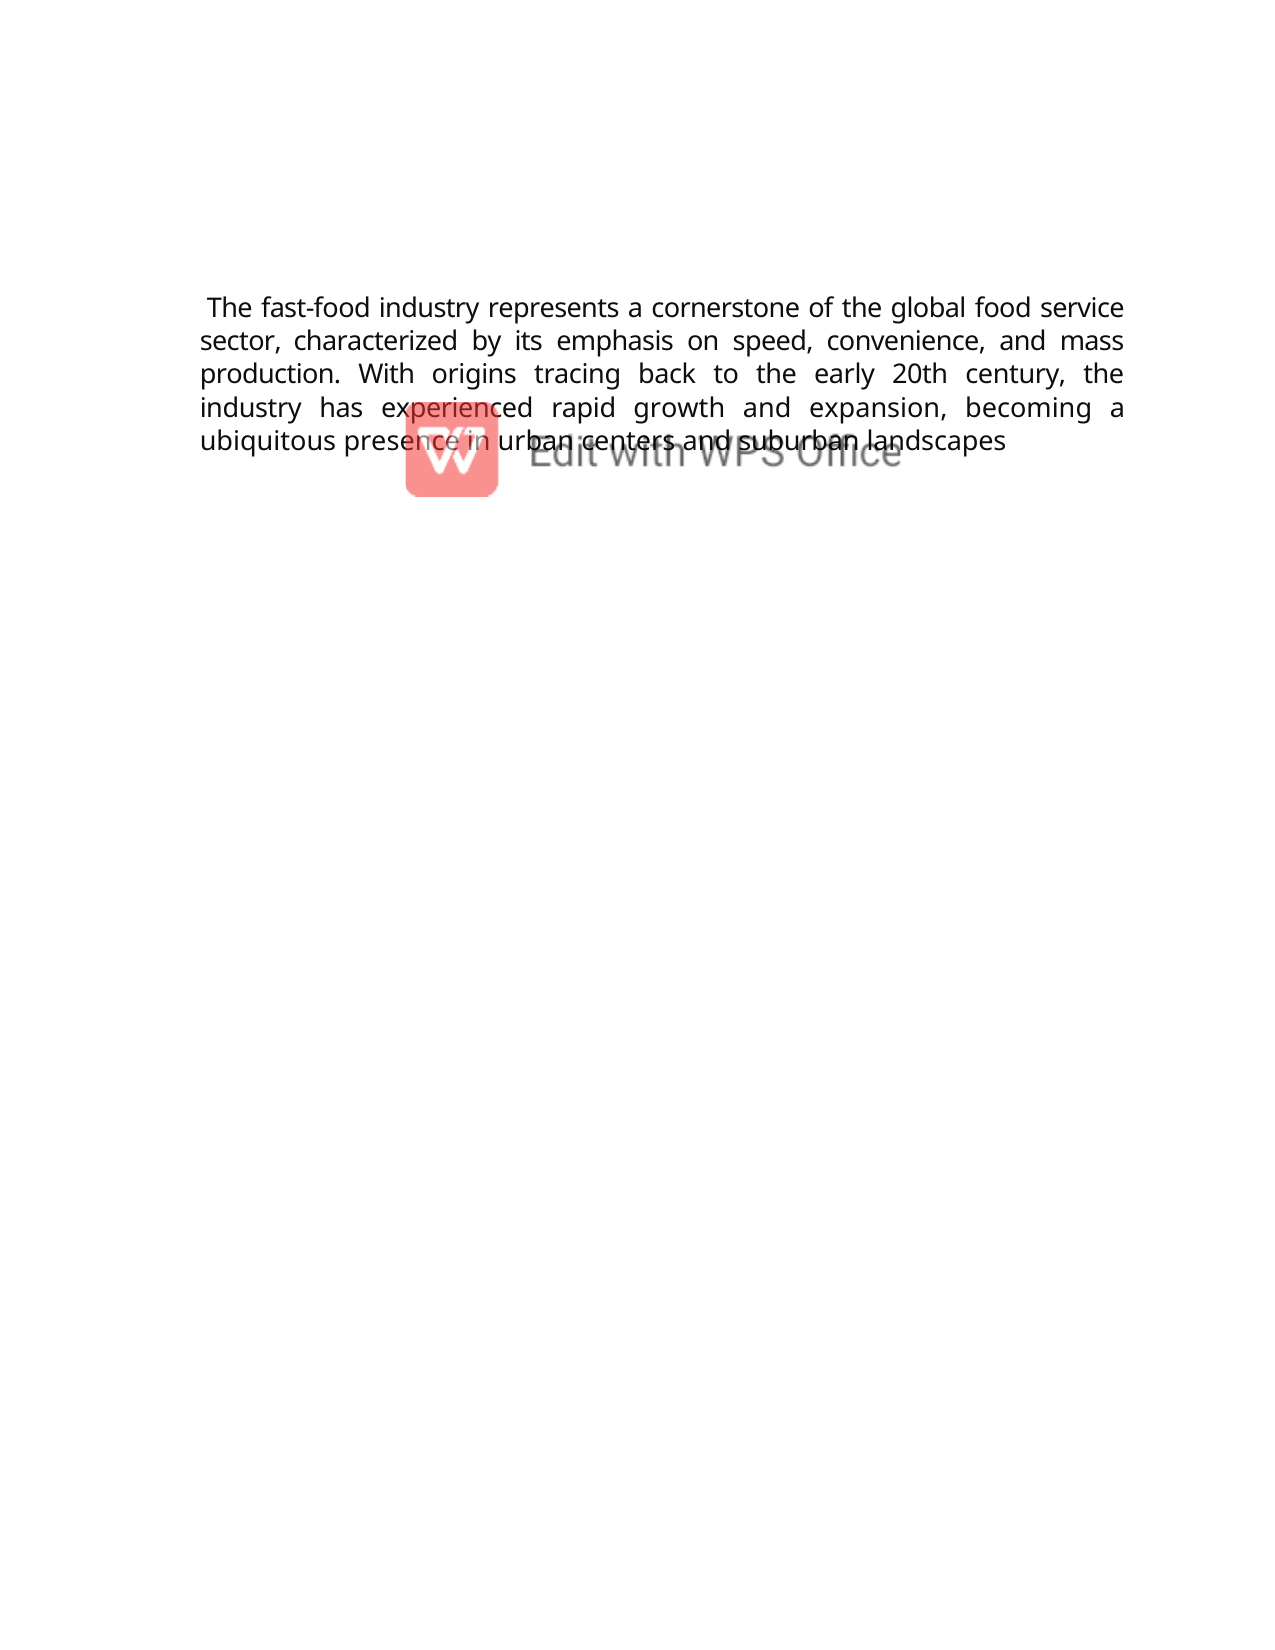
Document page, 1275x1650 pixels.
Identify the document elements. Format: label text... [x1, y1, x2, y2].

text The fast-food industry represents a cornerstone of the global food service sector, characterized by its emphasis on speed, convenience, and mass production. With origins tracing back to the early 20th century, the industry has experienced rapid growth and expansion, becoming a ubiquitous presence in urban centers and suburban landscapes [199, 291, 1125, 459]
picture [405, 402, 901, 497]
